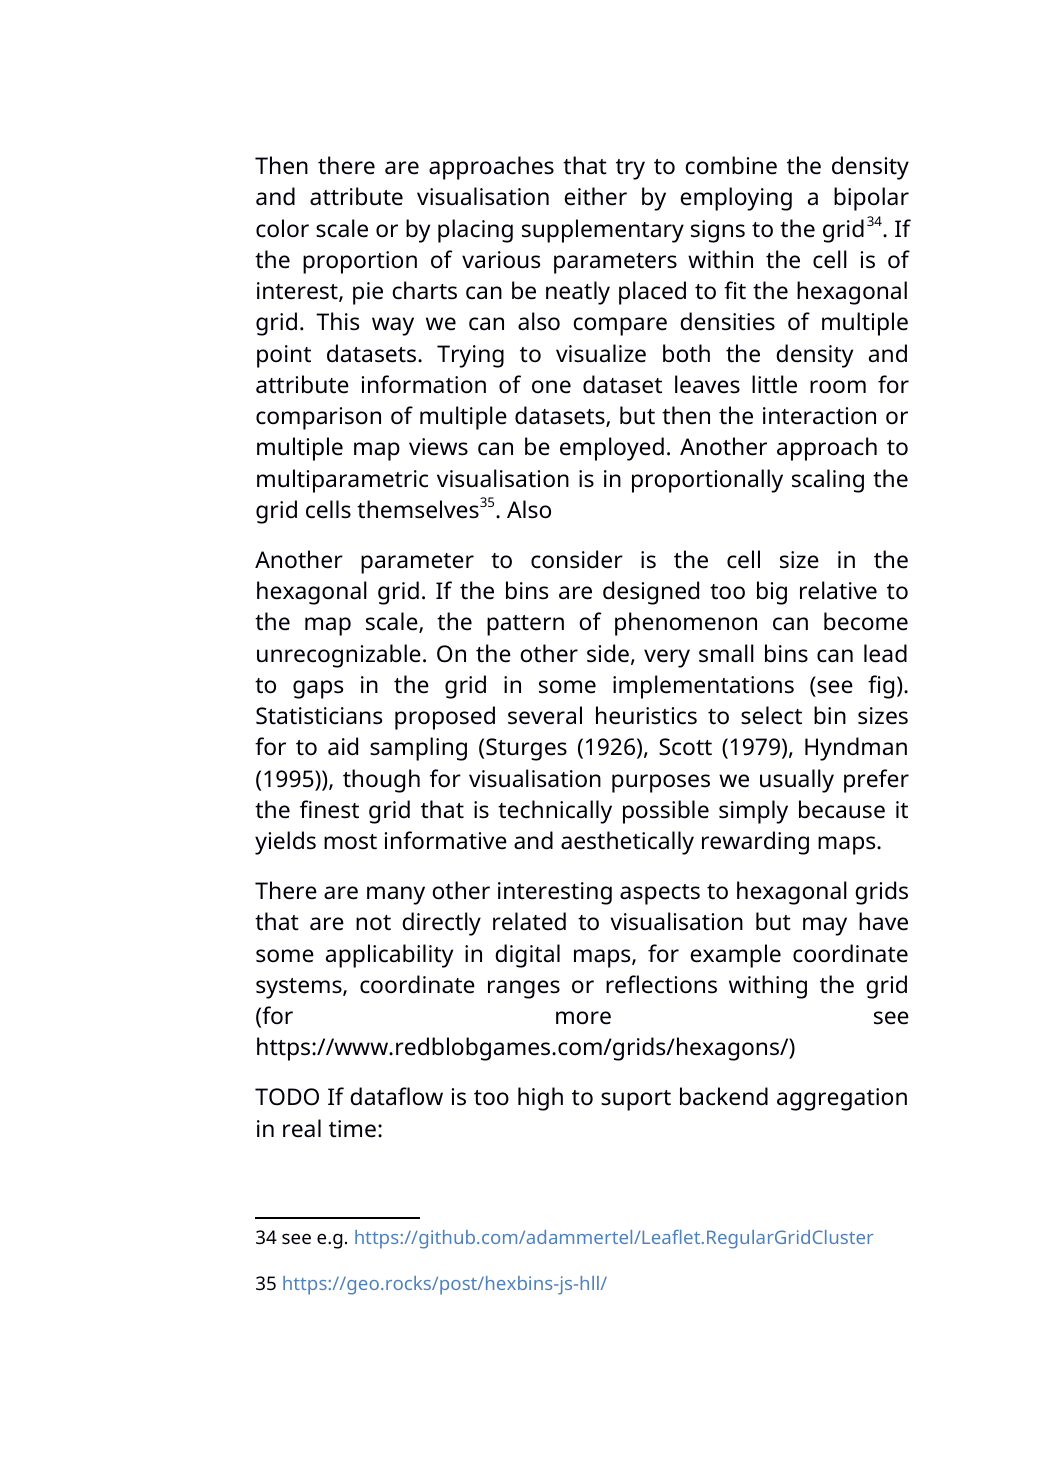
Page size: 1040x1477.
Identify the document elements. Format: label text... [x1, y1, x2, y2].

text Then there are approaches that try to combine the density and attribute visualisation either by employing a bipolar color scale or by placing supplementary signs to the grid. If the proportion of various parameters within the cell is of interest, pie charts can be neatly placed to fit the hexagonal grid. This way we can also compare densities of multiple point datasets. Trying to visualize both the density and attribute information of one dataset leaves little room for comparison of multiple datasets, but then the interaction or multiple map views can be employed. Another approach to multiparametric visualisation is in proportionally scaling the grid cells themselves. Also [255, 150, 910, 525]
text TODO If dataflow is too high to suport backend aggregation in real time: [255, 1081, 910, 1144]
text Another parameter to consider is the cell size in the hexagonal grid. If the bins are designed too big relative to the map scale, the pattern of phenomenon can become unrecognizable. On the other side, very small bins can lead to gaps in the grid in some implementations (see fig). Statisticians proposed several heuristics to select bin sizes for to aid sampling (Sturges (1926), Scott (1979), Hyndman (1995)), though for visualisation purposes we usually prefer the finest grid that is technically possible simply because it yields most informative and aesthetically rewarding maps. [255, 544, 910, 856]
text There are many other interesting aspects to hexagonal grids that are not directly related to visualisation but may have some applicability in digital maps, for example coordinate systems, coordinate ranges or reflections withing the grid (for more see https://www.redblobgames.com/grids/hexagons/) [255, 875, 910, 1062]
